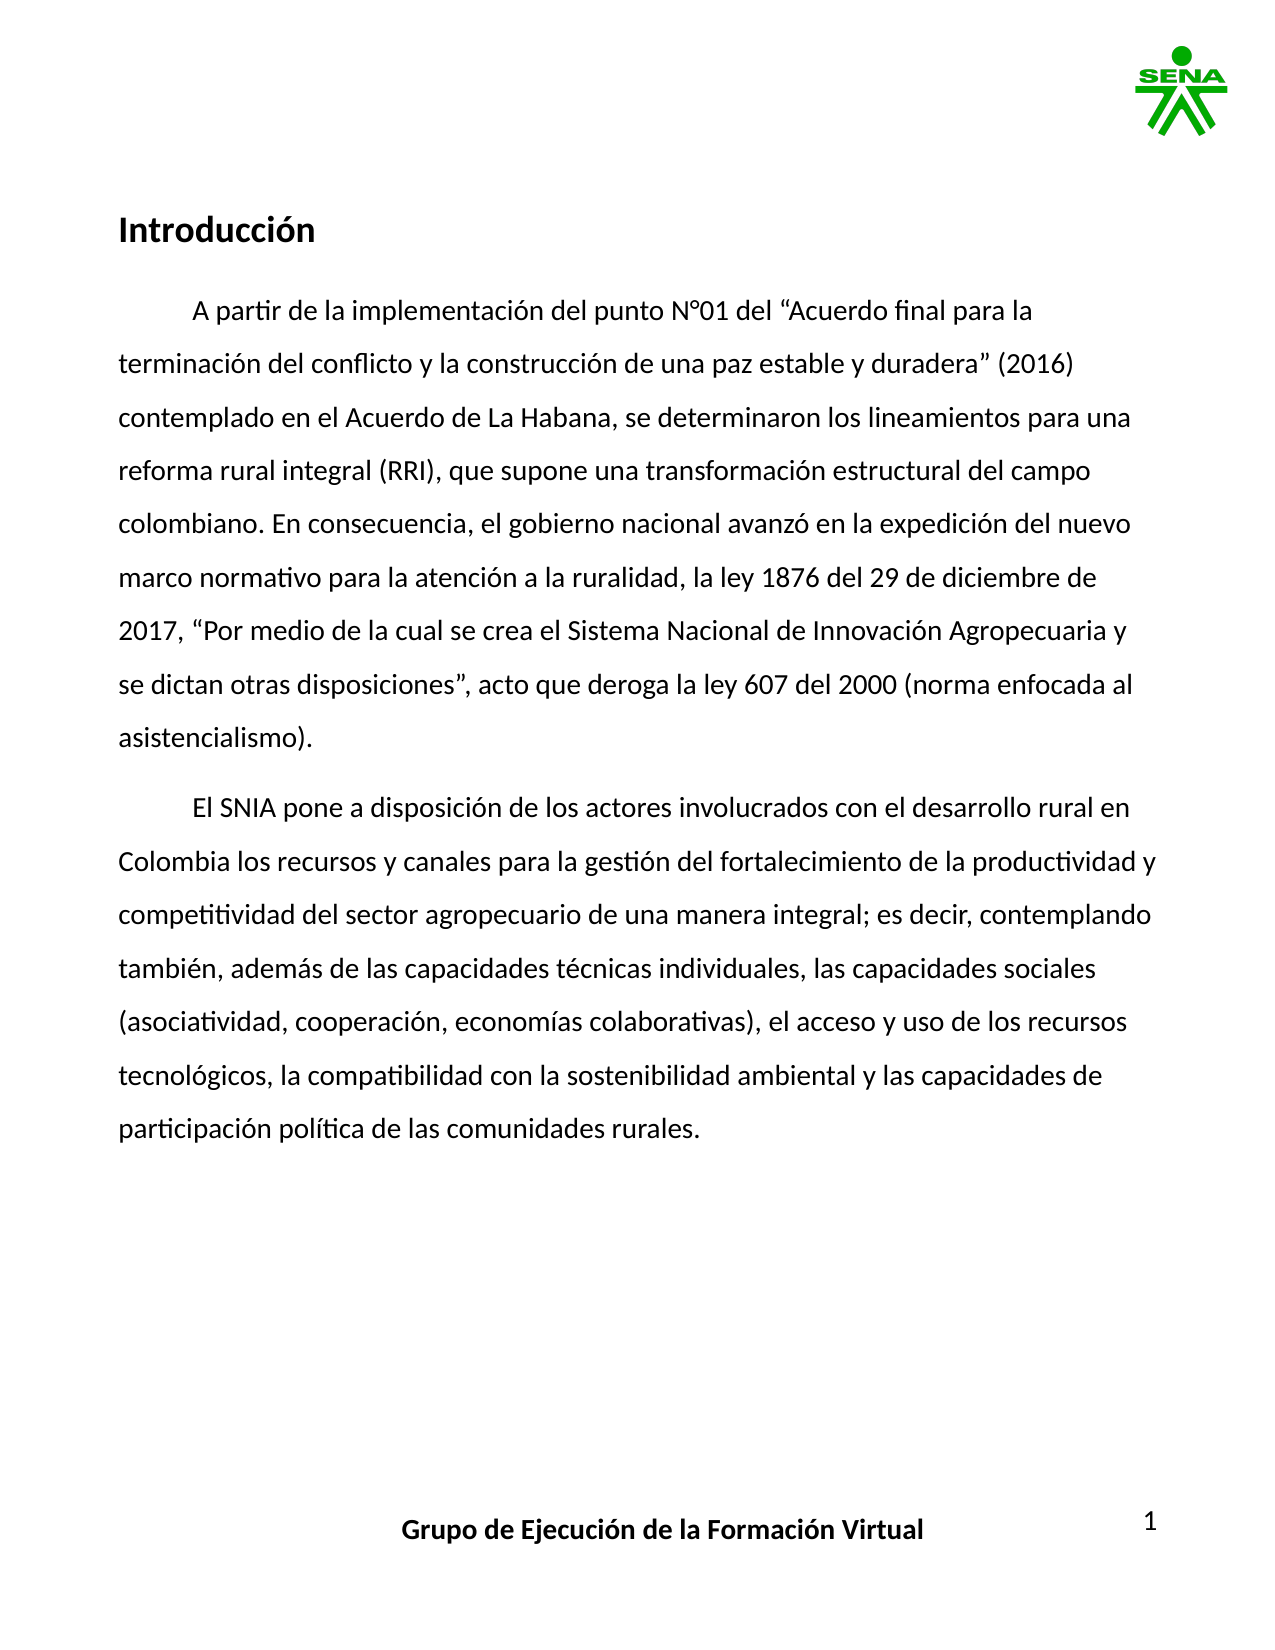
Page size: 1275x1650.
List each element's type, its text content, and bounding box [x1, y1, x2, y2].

text A partir de la implementación del punto N°01 del “Acuerdo final para la terminación del conflicto y la construcción de una paz estable y duradera” (2016) contemplado en el Acuerdo de La Habana, se determinaron los lineamientos para una reforma rural integral (RRI), que supone una transformación estructural del campo colombiano. En consecuencia, el gobierno nacional avanzó en la expedición del nuevo marco normativo para la atención a la ruralidad, la ley 1876 del 29 de diciembre de 2017, “Por medio de la cual se crea el Sistema Nacional de Innovación Agropecuaria y se dictan otras disposiciones”, acto que deroga la ley 607 del 2000 (norma enfocada al asistencialismo). [118, 292, 1157, 755]
text El SNIA pone a disposición de los actores involucrados con el desarrollo rural en Colombia los recursos y canales para la gestión del fortalecimiento de la productividad y competitividad del sector agropecuario de una manera integral; es decir, contemplando también, además de las capacidades técnicas individuales, las capacidades sociales (asociatividad, cooperación, economías colaborativas), el acceso y uso de los recursos tecnológicos, la compatibilidad con la sostenibilidad ambiental y las capacidades de participación política de las comunidades rurales. [118, 789, 1157, 1146]
text Introducción [118, 206, 1157, 252]
picture [1135, 46, 1228, 136]
